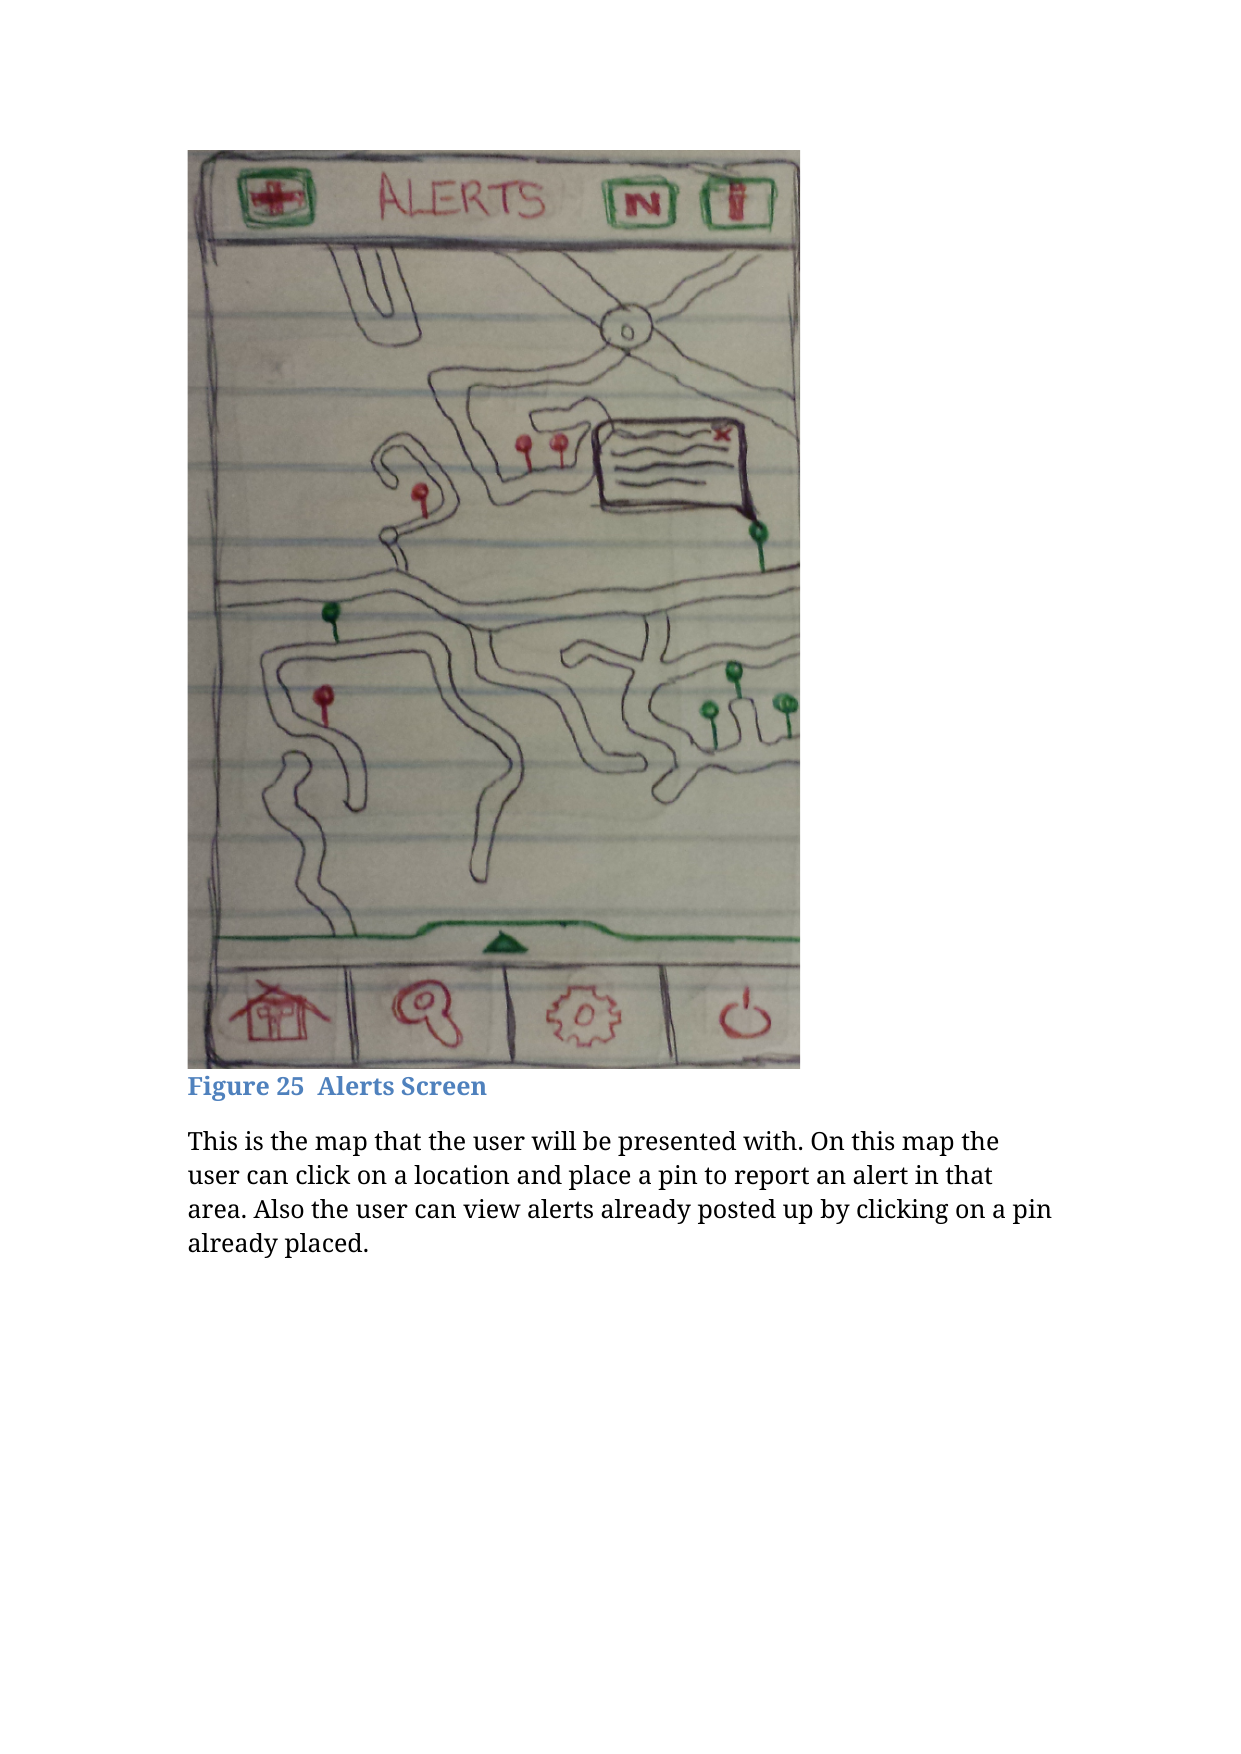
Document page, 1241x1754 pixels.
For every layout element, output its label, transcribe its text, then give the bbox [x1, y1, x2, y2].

picture [187, 150, 800, 1069]
text This is the map that the user will be presented with. On this map the user can click on a location and place a pin to report an alert in that area. Also the user can view alerts already posted up by clicking on a pin already placed. [187, 1123, 1053, 1260]
text Figure 25 Alerts Screen [187, 1068, 1053, 1103]
